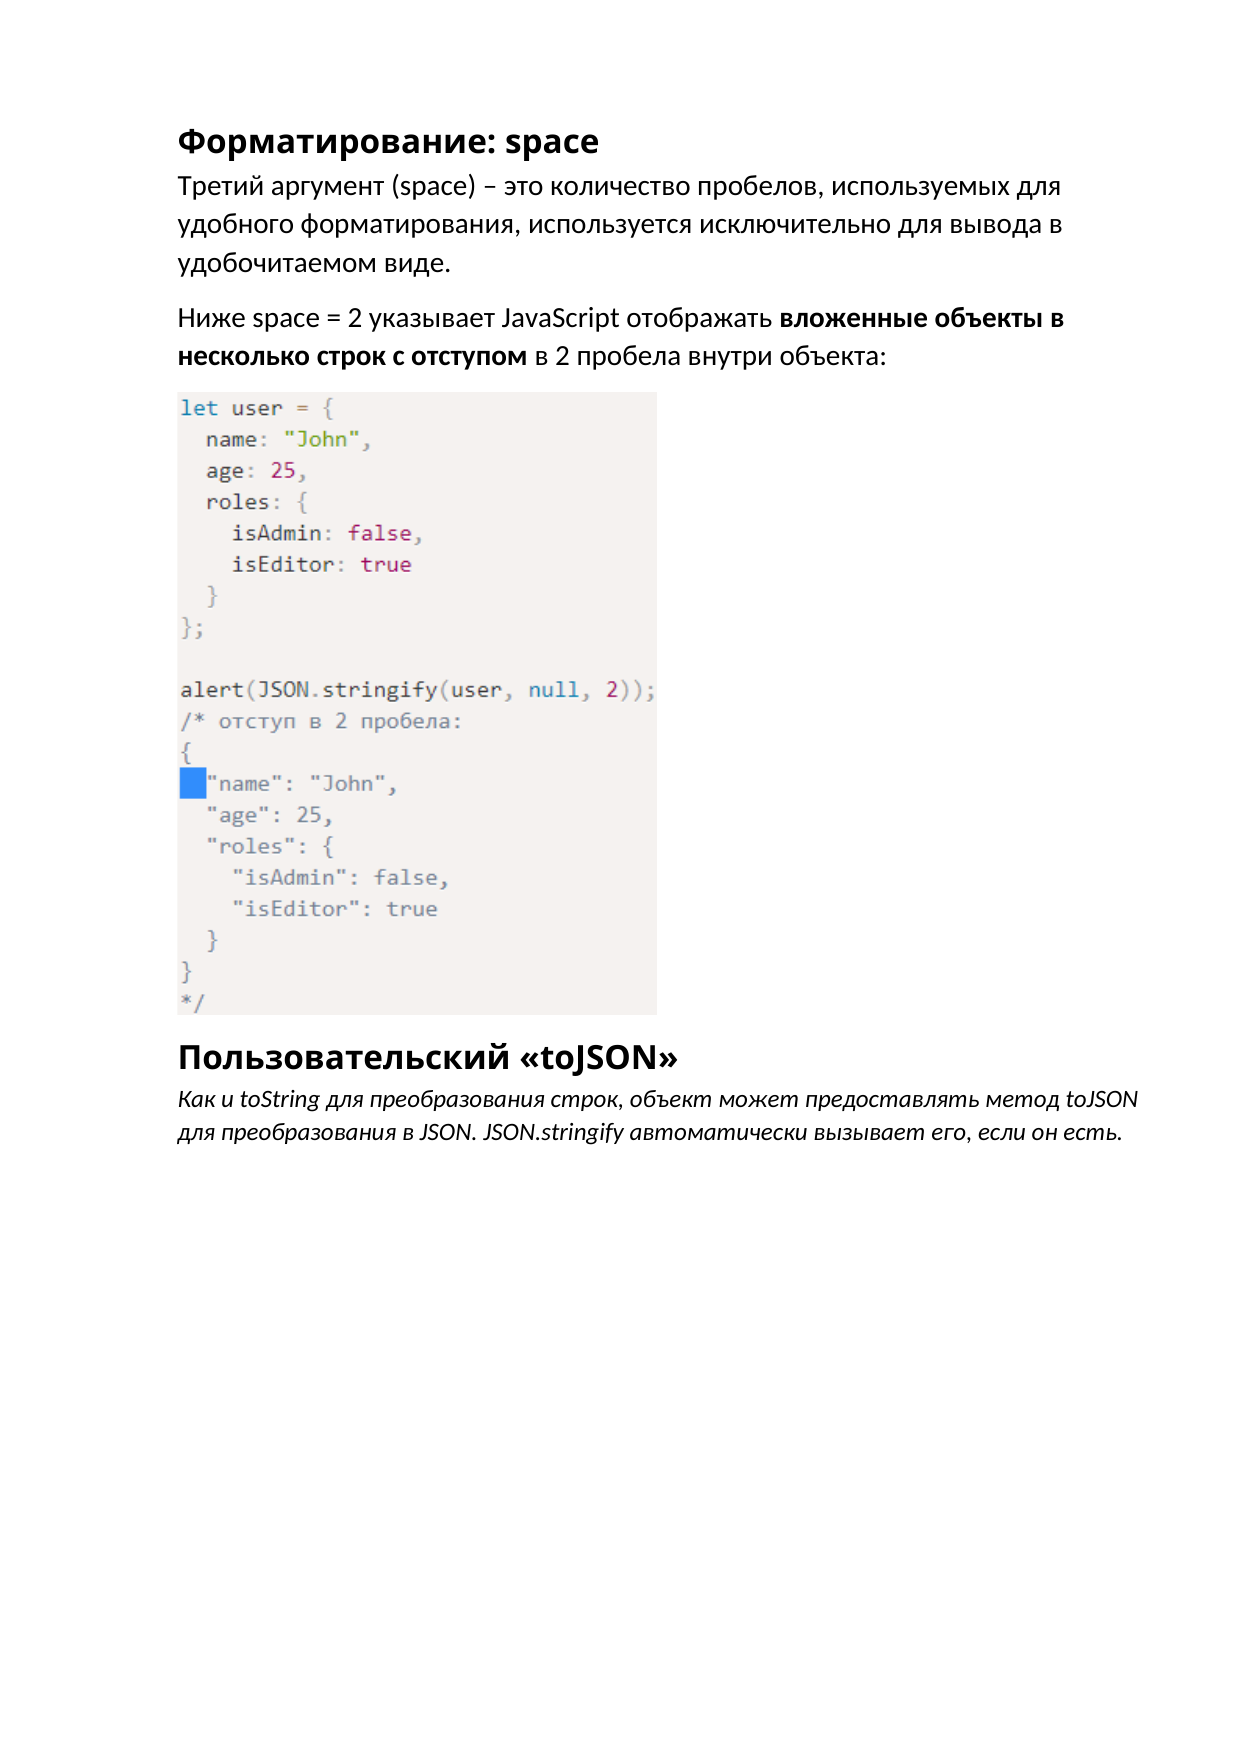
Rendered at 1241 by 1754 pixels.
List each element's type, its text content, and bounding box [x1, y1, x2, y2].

text Как и toString для преобразования строк, объект может предоставлять метод toJSON для преобразования в JSON. JSON.stringify автоматически вызывает его, если он есть. [177, 1083, 1152, 1146]
subtitle Пользовательский «toJSON» [177, 1034, 1152, 1079]
text Ниже space = 2 указывает JavaScript отображать вложенные объекты в несколько строк с отступом в 2 пробела внутри объекта: [177, 299, 1152, 373]
text Третий аргумент (space) – это количество пробелов, используемых для удобного форматирования, используется исключительно для вывода в удобочитаемом виде. [177, 167, 1152, 279]
picture [177, 392, 657, 1015]
subtitle Форматирование: space [177, 118, 1152, 163]
